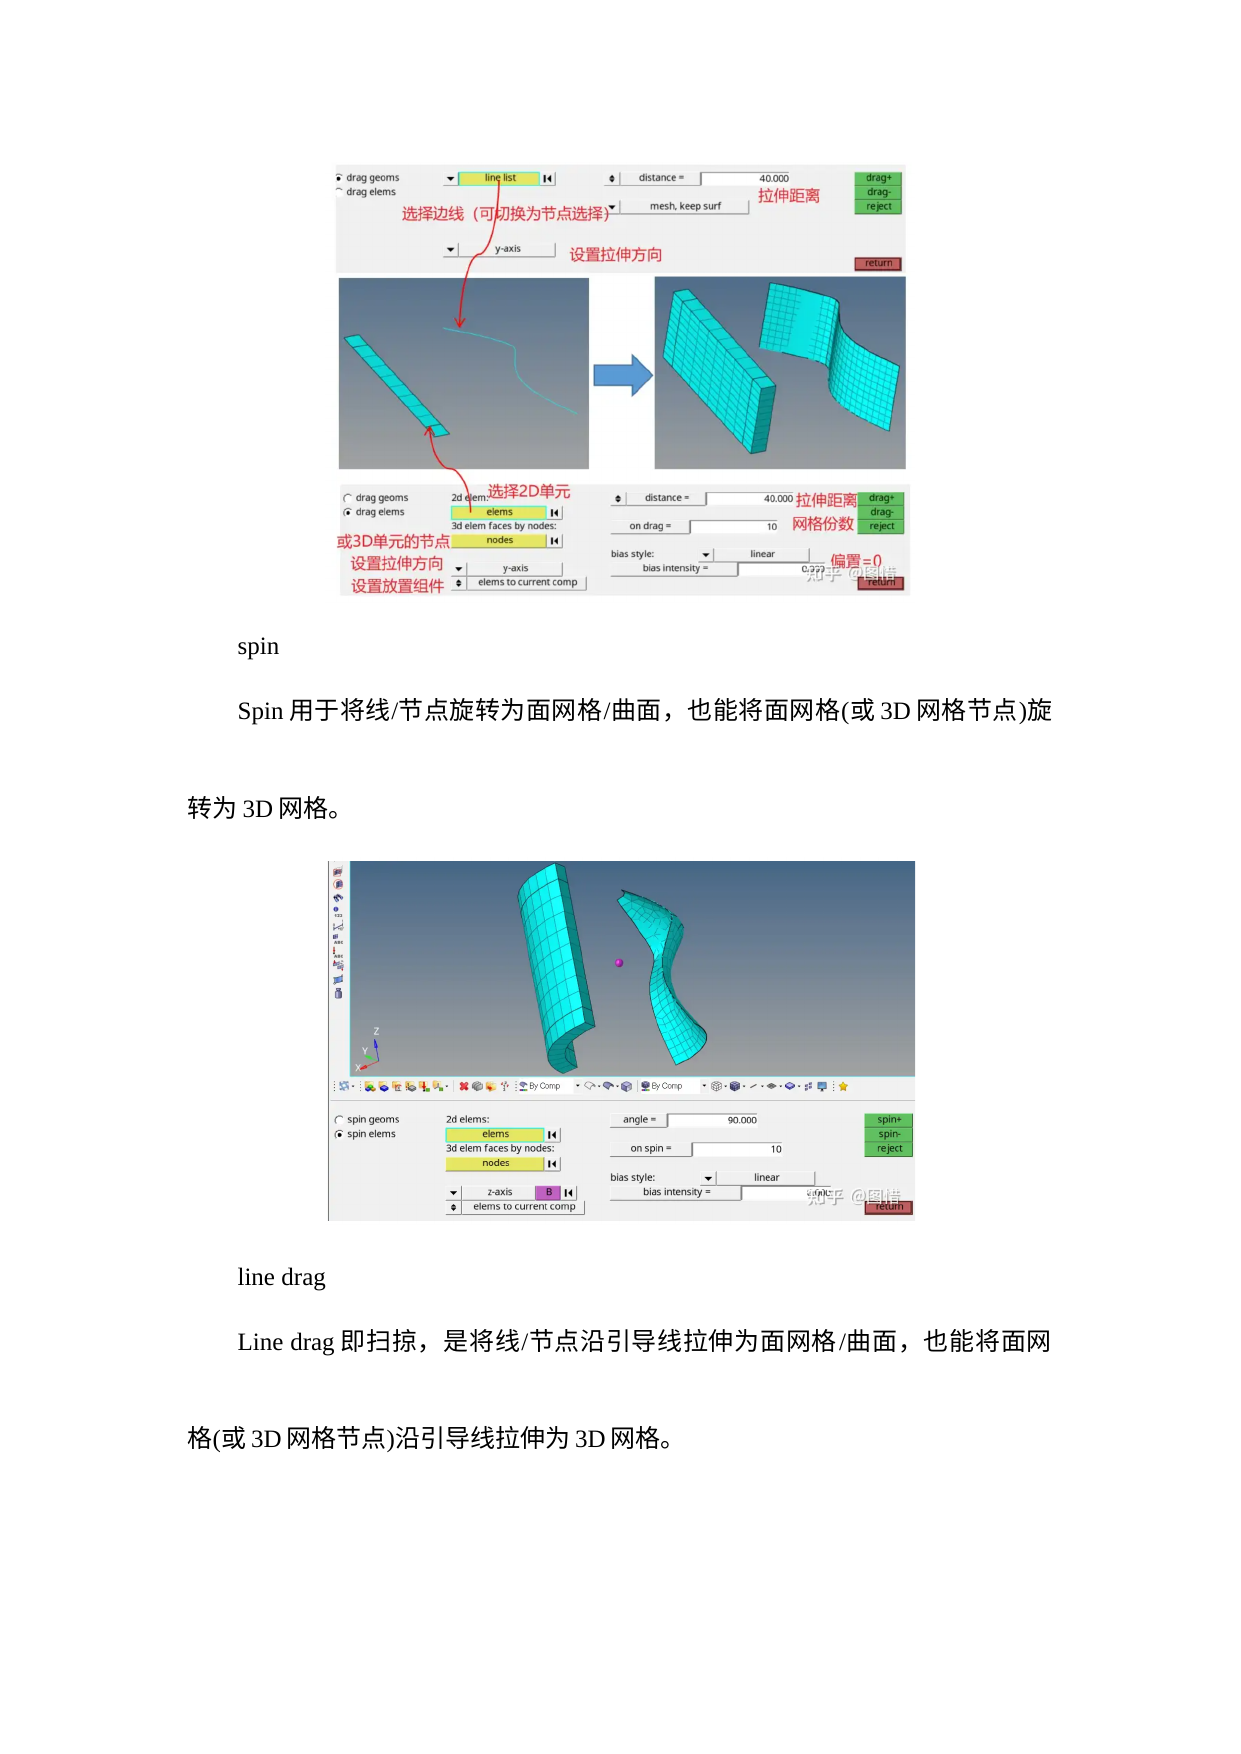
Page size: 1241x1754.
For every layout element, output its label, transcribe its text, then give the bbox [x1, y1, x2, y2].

picture [325, 857, 916, 1225]
picture [325, 162, 916, 603]
text Line drag即扫掠，是将线/节点沿引导线拉伸为面网格/曲面，也能将面网格(或3D网格节点)沿引导线拉伸为3D网格。 [187, 1307, 1053, 1469]
text line drag [187, 1260, 1053, 1292]
text spin [187, 629, 1053, 662]
text Spin用于将线/节点旋转为面网格/曲面，也能将面网格(或3D网格节点)旋转为3D网格。 [187, 676, 1053, 839]
